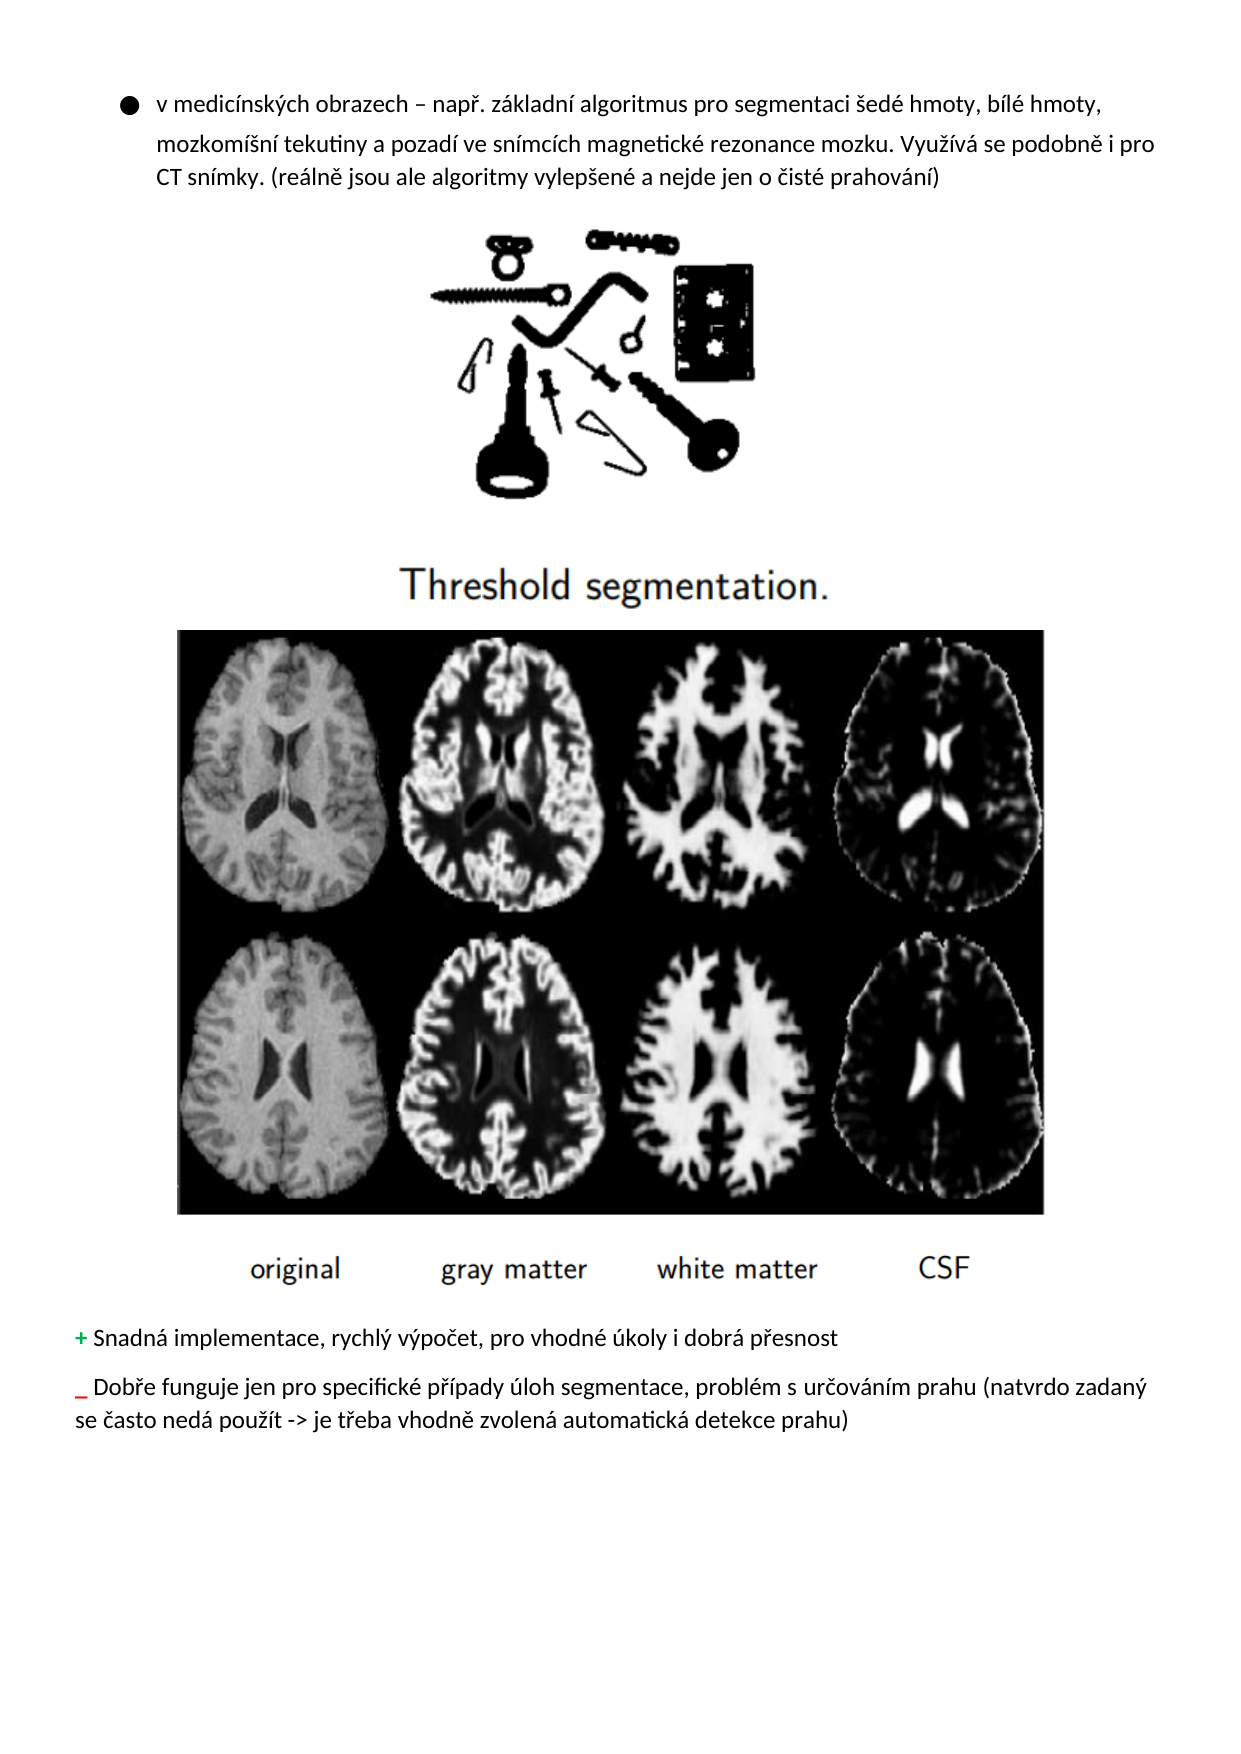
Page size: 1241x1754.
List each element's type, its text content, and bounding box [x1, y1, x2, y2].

text _ Dobře funguje jen pro specifické případy úloh segmentace, problém s určováním prahu (natvrdo zadaný se často nedá použít -> je třeba vhodně zvolená automatická detekce prahu) [75, 1371, 1165, 1435]
list v medicínských obrazech – např. základní algoritmus pro segmentaci šedé hmoty, bílé hmoty, mozkomíšní tekutiny a pozadí ve snímcích magnetické rezonance mozku. Využívá se podobně i pro CT snímky. (reálně jsou ale algoritmy vylepšené a nejde jen o čisté prahování) [119, 75, 1165, 192]
picture [176, 630, 1064, 1303]
text + Snadná implementace, rychlý výpočet, pro vhodné úkoly i dobrá přesnost [75, 1322, 1165, 1352]
picture [387, 211, 853, 612]
